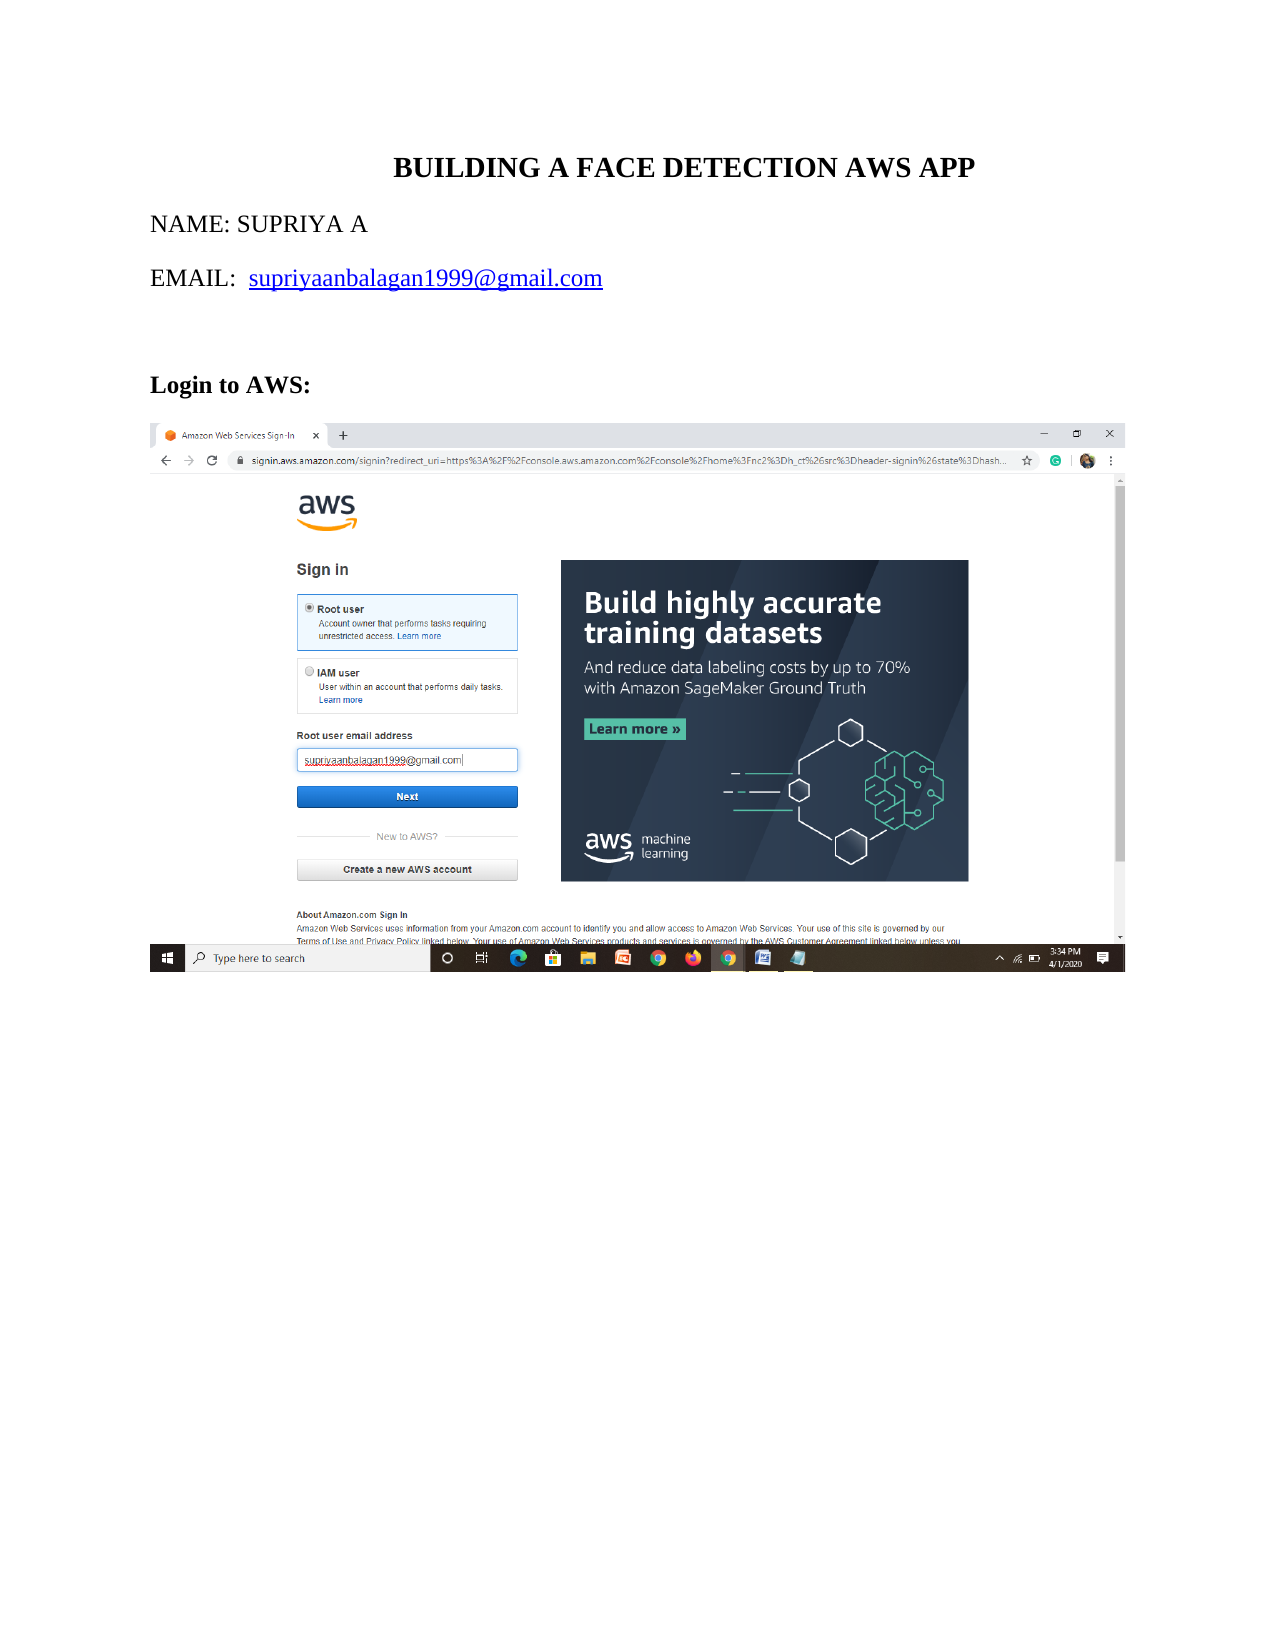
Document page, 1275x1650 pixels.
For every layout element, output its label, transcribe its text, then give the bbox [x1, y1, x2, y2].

picture [150, 423, 1125, 972]
text EMAIL: supriyaanbalagan1999@gmail.com [150, 263, 1125, 292]
text BUILDING A FACE DETECTION AWS APP [150, 150, 1125, 183]
text NAME: SUPRIYA A [150, 209, 1125, 238]
text Login to AWS: [150, 370, 1125, 399]
